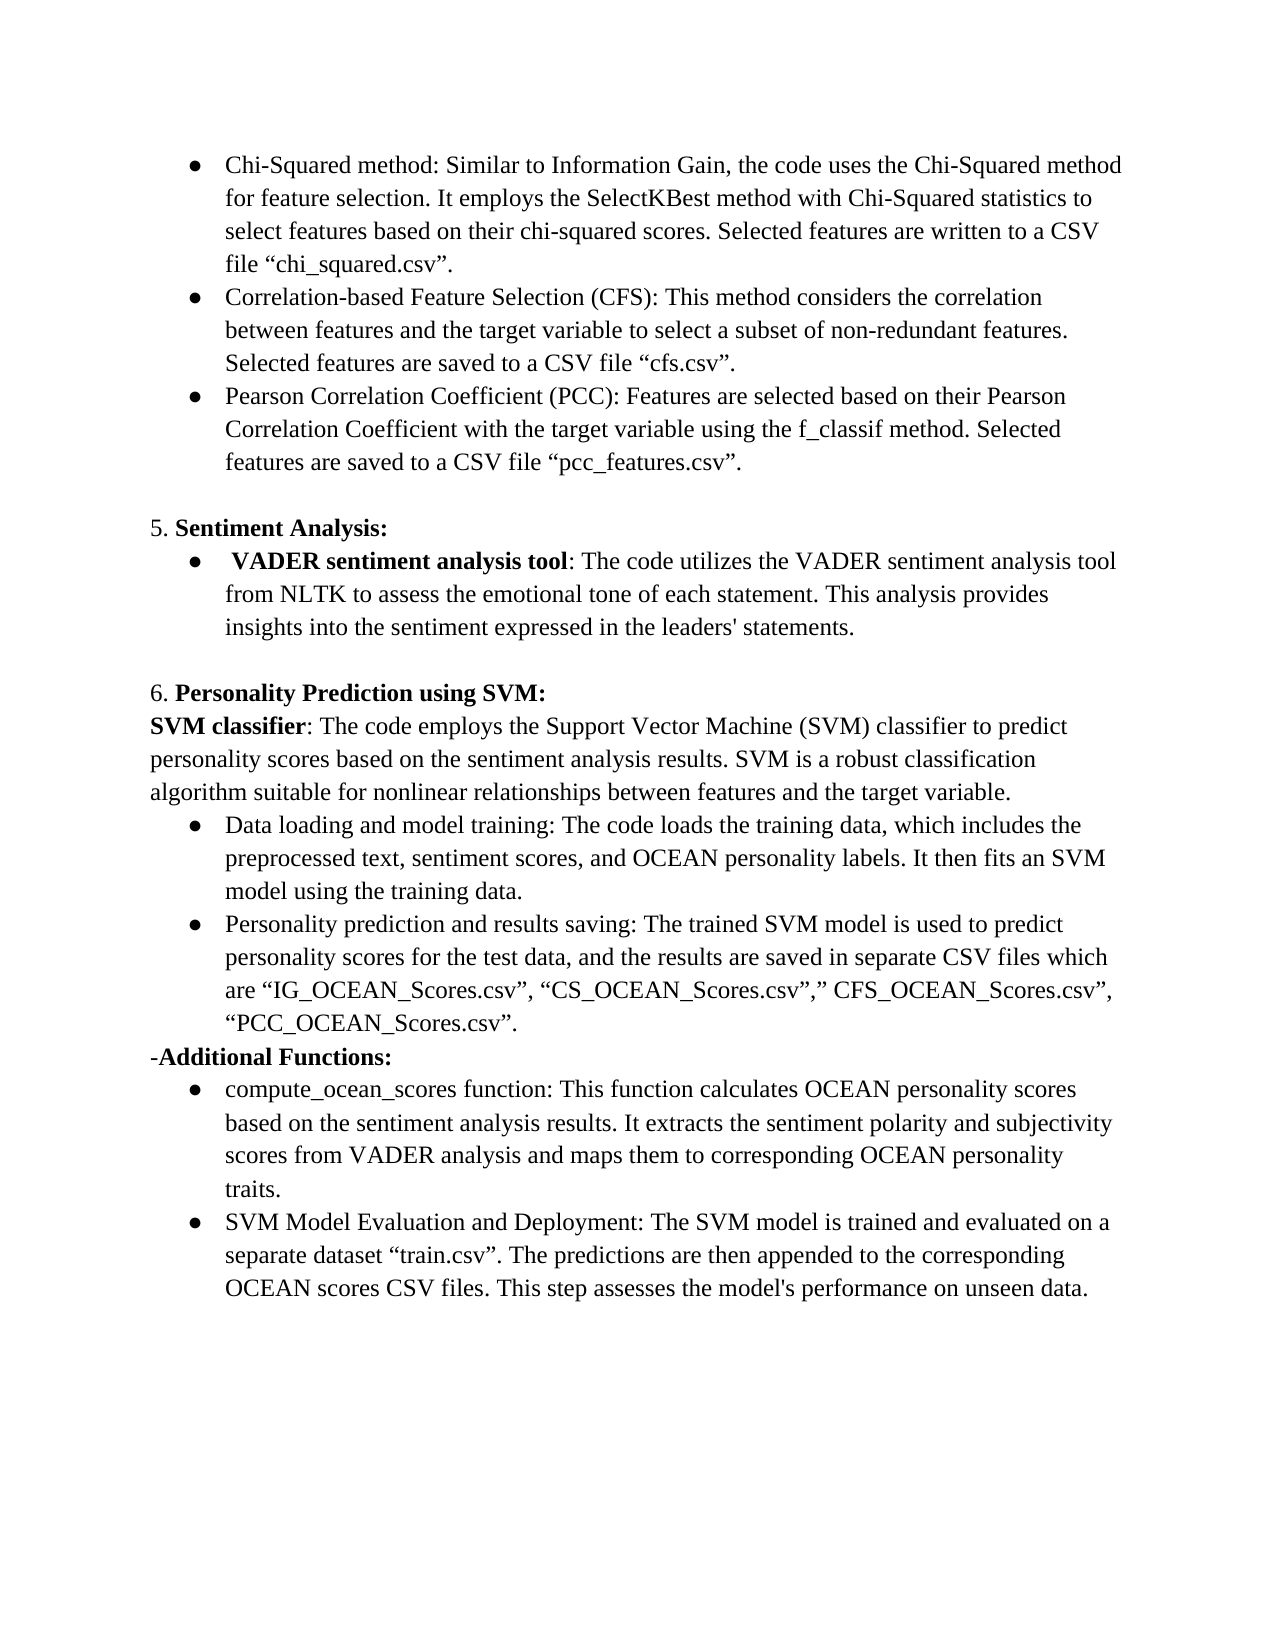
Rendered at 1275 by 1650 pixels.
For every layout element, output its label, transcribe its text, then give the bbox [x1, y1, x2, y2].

list SVM Model Evaluation and Deployment: The SVM model is trained and evaluated on a separate dataset “train.csv”. The predictions are then appended to the corresponding OCEAN scores CSV files. This step assesses the model's performance on unseen data. [187, 1207, 1125, 1301]
list Chi-Squared method: Similar to Information Gain, the code uses the Chi-Squared method for feature selection. It employs the SelectKBest method with Chi-Squared statistics to select features based on their chi-squared scores. Selected features are written to a CSV file “chi_squared.csv”. [187, 150, 1125, 278]
list VADER sentiment analysis tool: The code utilizes the VADER sentiment analysis tool from NLTK to assess the emotional tone of each statement. This analysis provides insights into the sentiment expressed in the leaders' statements. [187, 546, 1125, 641]
list Personality prediction and results saving: The trained SVM model is used to predict personality scores for the test data, and the results are saved in separate CSV files which are “IG_OCEAN_Scores.csv”, “CS_OCEAN_Scores.csv”,” CFS_OCEAN_Scores.csv”, “PCC_OCEAN_Scores.csv”. [187, 909, 1125, 1037]
text -Additional Functions: [150, 1042, 1125, 1070]
list compute_ocean_scores function: This function calculates OCEAN personality scores based on the sentiment analysis results. It extracts the sentiment polarity and subjectivity scores from VADER analysis and maps them to corresponding OCEAN personality traits. [187, 1074, 1125, 1202]
text 6. Personality Prediction using SVM: [150, 678, 1125, 707]
list Correlation-based Feature Selection (CFS): This method considers the correlation between features and the target variable to select a subset of non-redundant features. Selected features are saved to a CSV file “cfs.csv”. [187, 282, 1125, 377]
list Pearson Correlation Coefficient (PCC): Features are selected based on their Pearson Correlation Coefficient with the target variable using the f_classif method. Selected features are saved to a CSV file “pcc_features.csv”. [187, 381, 1125, 476]
list Data loading and model training: The code loads the training data, which includes the preprocessed text, sentiment scores, and OCEAN personality labels. It then fits an SVM model using the training data. [187, 810, 1125, 905]
text 5. Sentiment Analysis: [150, 513, 1125, 542]
text SVM classifier: The code employs the Support Vector Machine (SVM) classifier to predict personality scores based on the sentiment analysis results. SVM is a robust classification algorithm suitable for nonlinear relationships between features and the target variable. [150, 711, 1125, 806]
